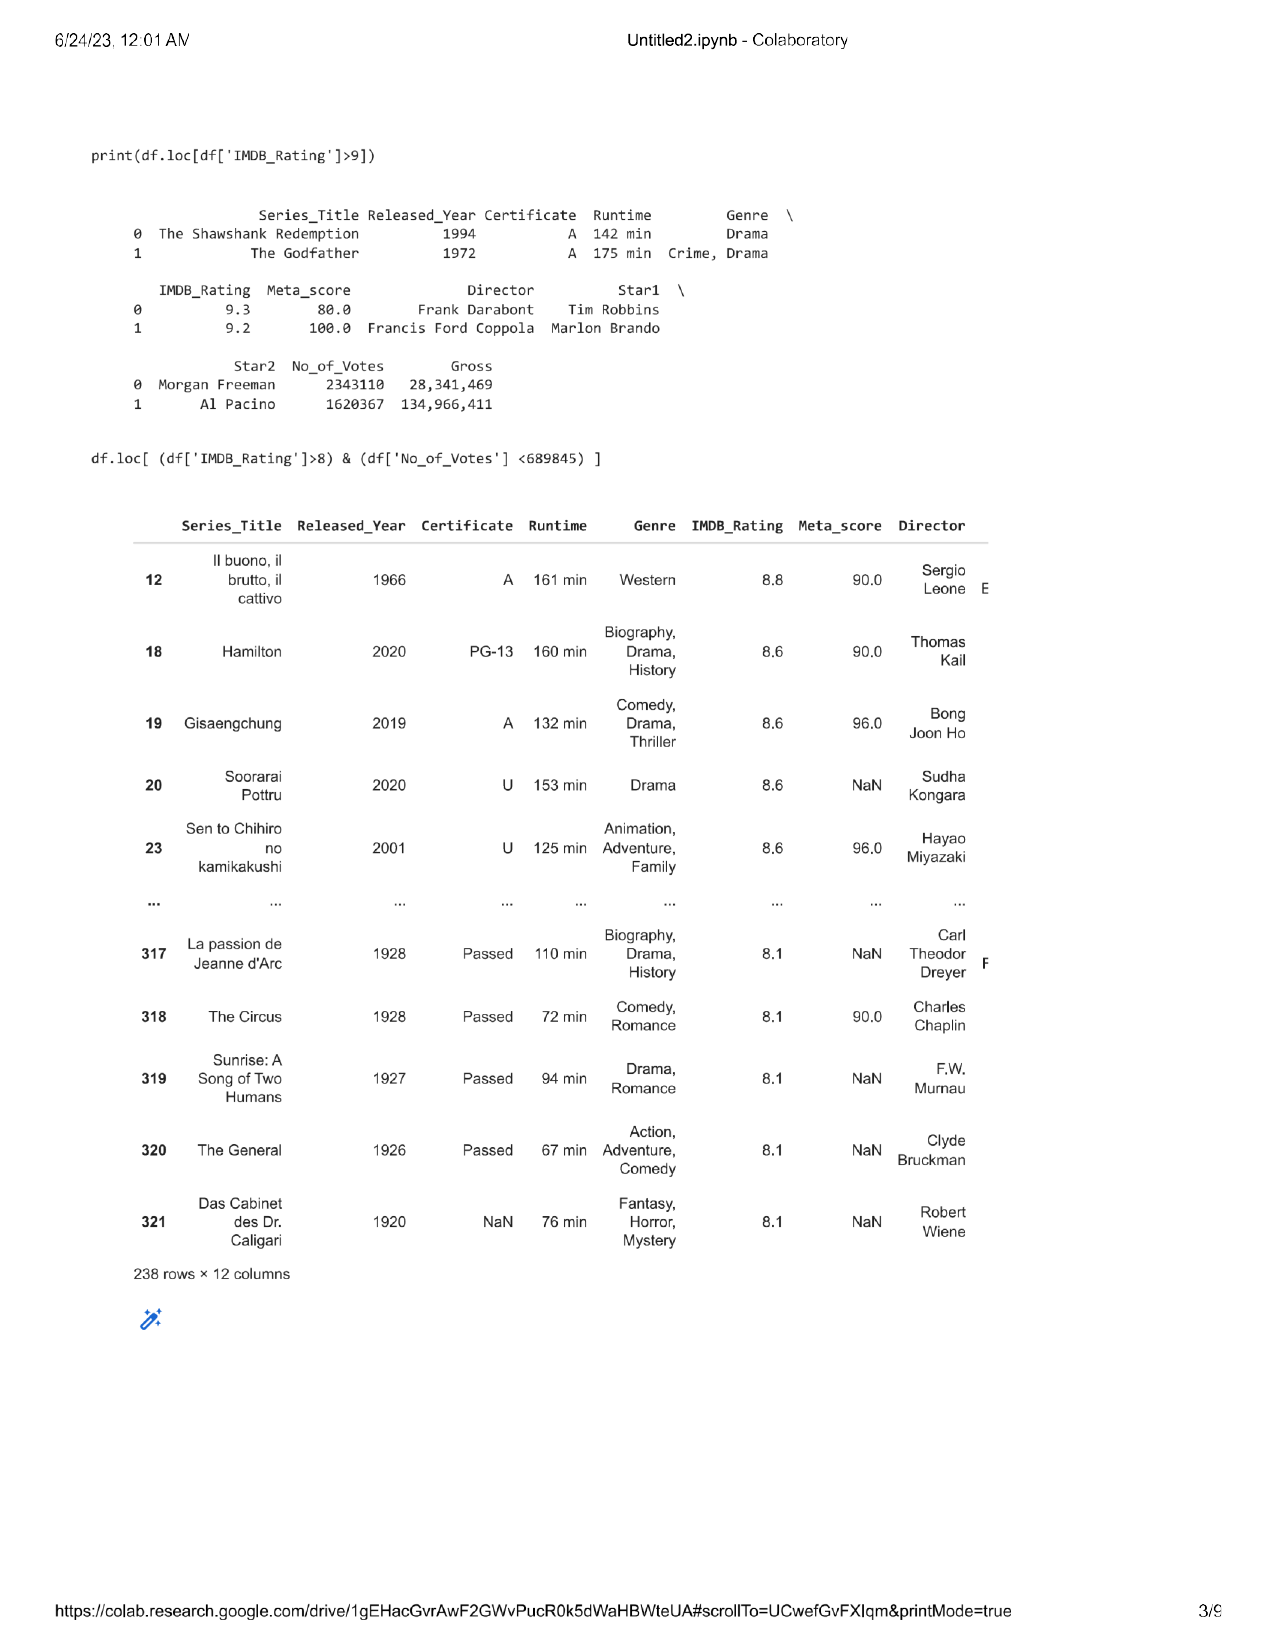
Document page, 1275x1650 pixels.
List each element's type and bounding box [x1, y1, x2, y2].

picture [129, 33, 159, 46]
picture [165, 33, 189, 46]
picture [742, 33, 848, 49]
picture [91, 148, 989, 1330]
picture [55, 33, 114, 49]
picture [55, 1603, 1011, 1620]
picture [1199, 1604, 1222, 1617]
